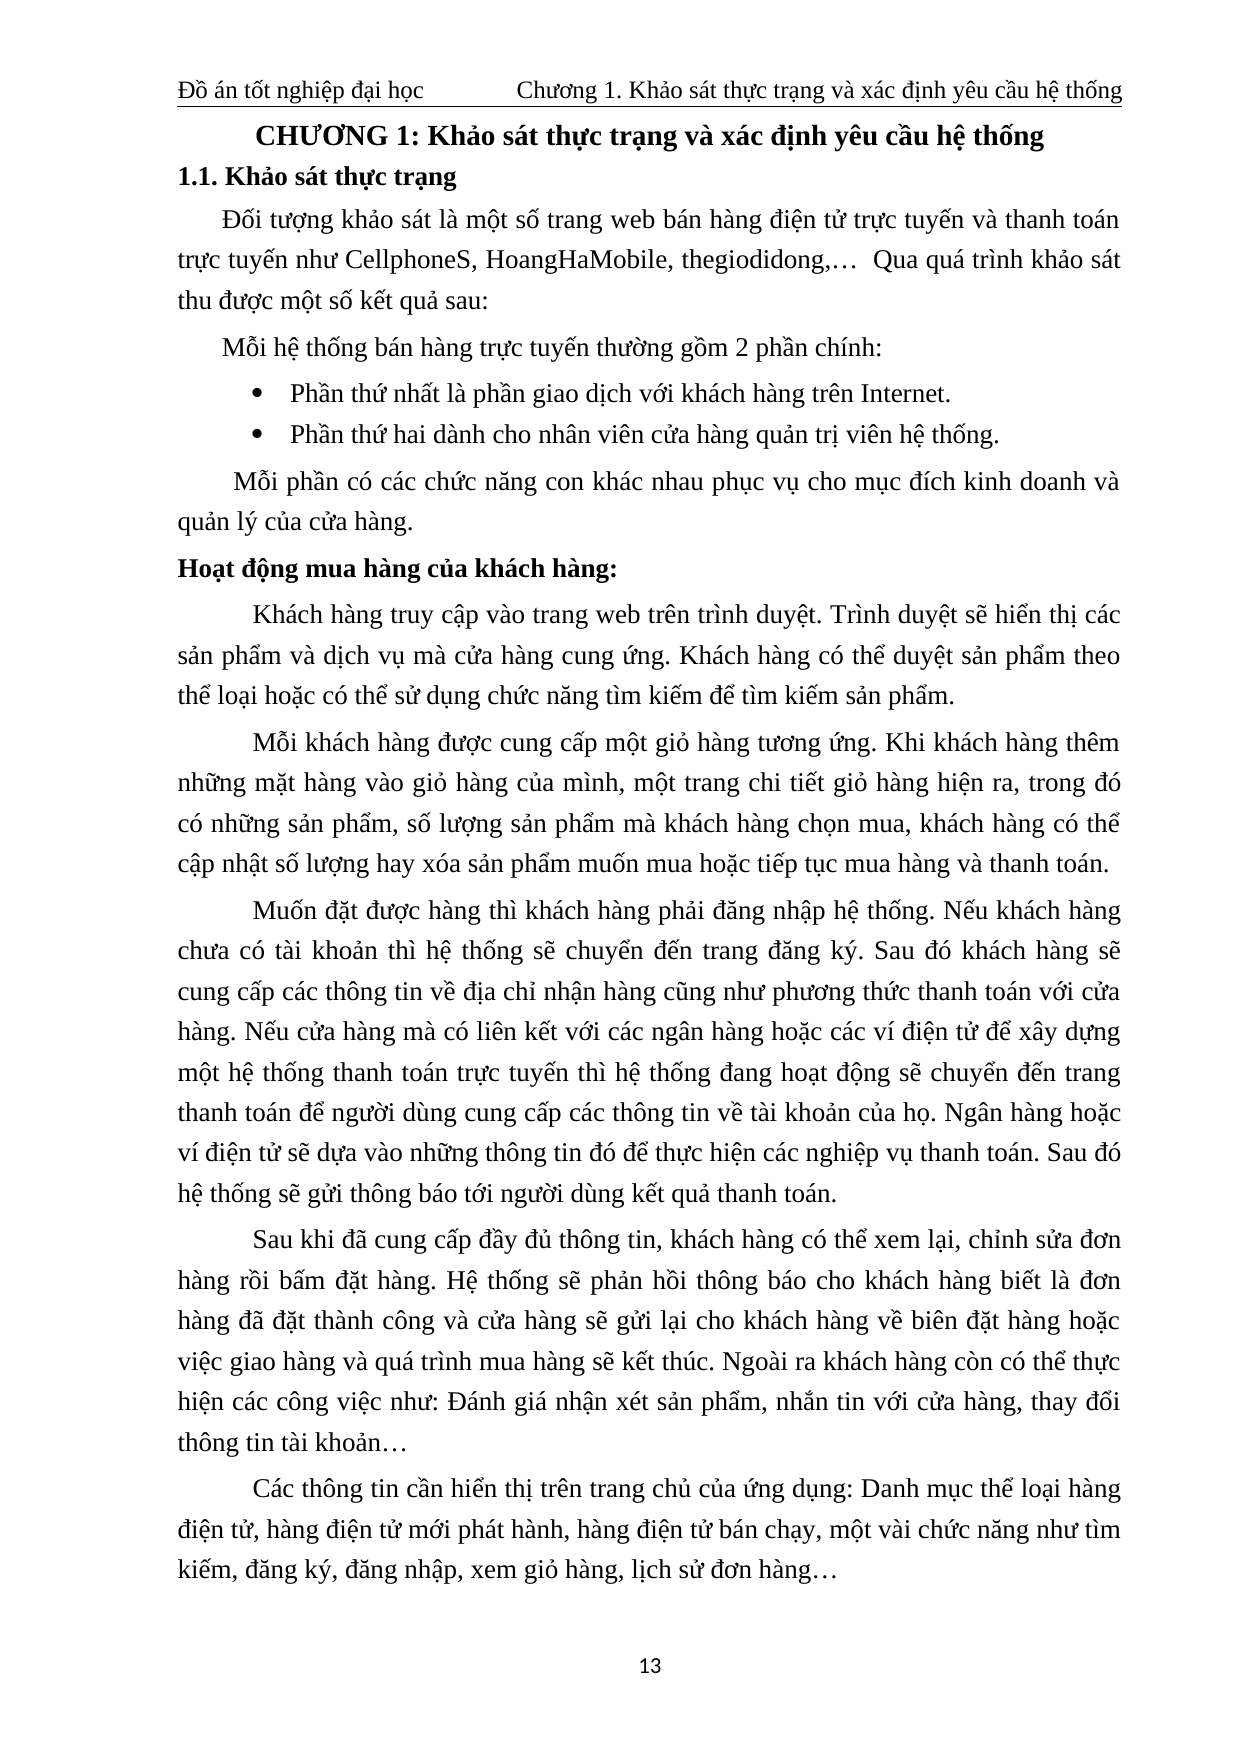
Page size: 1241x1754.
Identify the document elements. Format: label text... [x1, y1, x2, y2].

text Mỗi phần có các chức năng con khác nhau phục vụ cho mục đích kinh doanh và quản lý của cửa hàng. [177, 465, 1122, 536]
text Đối tượng khảo sát là một số trang web bán hàng điện tử trực tuyến và thanh toán trực tuyến như CellphoneS, HoangHaMobile, thegiodidong,… Qua quá trình khảo sát thu được một số kết quả sau: [177, 203, 1122, 315]
text Muốn đặt được hàng thì khách hàng phải đăng nhập hệ thống. Nếu khách hàng chưa có tài khoản thì hệ thống sẽ chuyển đến trang đăng ký. Sau đó khách hàng sẽ cung cấp các thông tin về địa chỉ nhận hàng cũng như phương thức thanh toán với cửa hàng. Nếu cửa hàng mà có liên kết với các ngân hàng hoặc các ví điện tử để xây dựng một hệ thống thanh toán trực tuyến thì hệ thống đang hoạt động sẽ chuyển đến trang thanh toán để người dùng cung cấp các thông tin về tài khoản của họ. Ngân hàng hoặc ví điện tử sẽ dựa vào những thông tin đó để thực hiện các nghiệp vụ thanh toán. Sau đó hệ thống sẽ gửi thông báo tới người dùng kết quả thanh toán. [177, 894, 1122, 1208]
text Mỗi hệ thống bán hàng trực tuyến thường gồm 2 phần chính: [177, 331, 1122, 362]
text Mỗi khách hàng được cung cấp một giỏ hàng tương ứng. Khi khách hàng thêm những mặt hàng vào giỏ hàng của mình, một trang chi tiết giỏ hàng hiện ra, trong đó có những sản phẩm, số lượng sản phẩm mà khách hàng chọn mua, khách hàng có thể cập nhật số lượng hay xóa sản phẩm muốn mua hoặc tiếp tục mua hàng và thanh toán. [177, 726, 1122, 878]
list Phần thứ nhất là phần giao dịch với khách hàng trên Internet. [252, 377, 1122, 408]
text Khách hàng truy cập vào trang web trên trình duyệt. Trình duyệt sẽ hiển thị các sản phẩm và dịch vụ mà cửa hàng cung ứng. Khách hàng có thể duyệt sản phẩm theo thể loại hoặc có thể sử dụng chức năng tìm kiếm để tìm kiếm sản phẩm. [177, 598, 1122, 711]
subtitle : Khảo sát thực trạng và xác định yêu cầu hệ thống [177, 118, 1122, 152]
text Các thông tin cần hiển thị trên trang chủ của ứng dụng: Danh mục thể loại hàng điện tử, hàng điện tử mới phát hành, hàng điện tử bán chạy, một vài chức năng như tìm kiếm, đăng ký, đăng nhập, xem giỏ hàng, lịch sử đơn hàng… [177, 1472, 1122, 1584]
text Hoạt động mua hàng của khách hàng: [177, 552, 1122, 583]
text Sau khi đã cung cấp đầy đủ thông tin, khách hàng có thể xem lại, chỉnh sửa đơn hàng rồi bấm đặt hàng. Hệ thống sẽ phản hồi thông báo cho khách hàng biết là đơn hàng đã đặt thành công và cửa hàng sẽ gửi lại cho khách hàng về biên đặt hàng hoặc việc giao hàng và quá trình mua hàng sẽ kết thúc. Ngoài ra khách hàng còn có thể thực hiện các công việc như: Đánh giá nhận xét sản phẩm, nhắn tin với cửa hàng, thay đổi thông tin tài khoản… [177, 1223, 1122, 1457]
list Phần thứ hai dành cho nhân viên cửa hàng quản trị viên hệ thống. [252, 418, 1122, 449]
list Khảo sát thực trạng [177, 159, 1122, 191]
